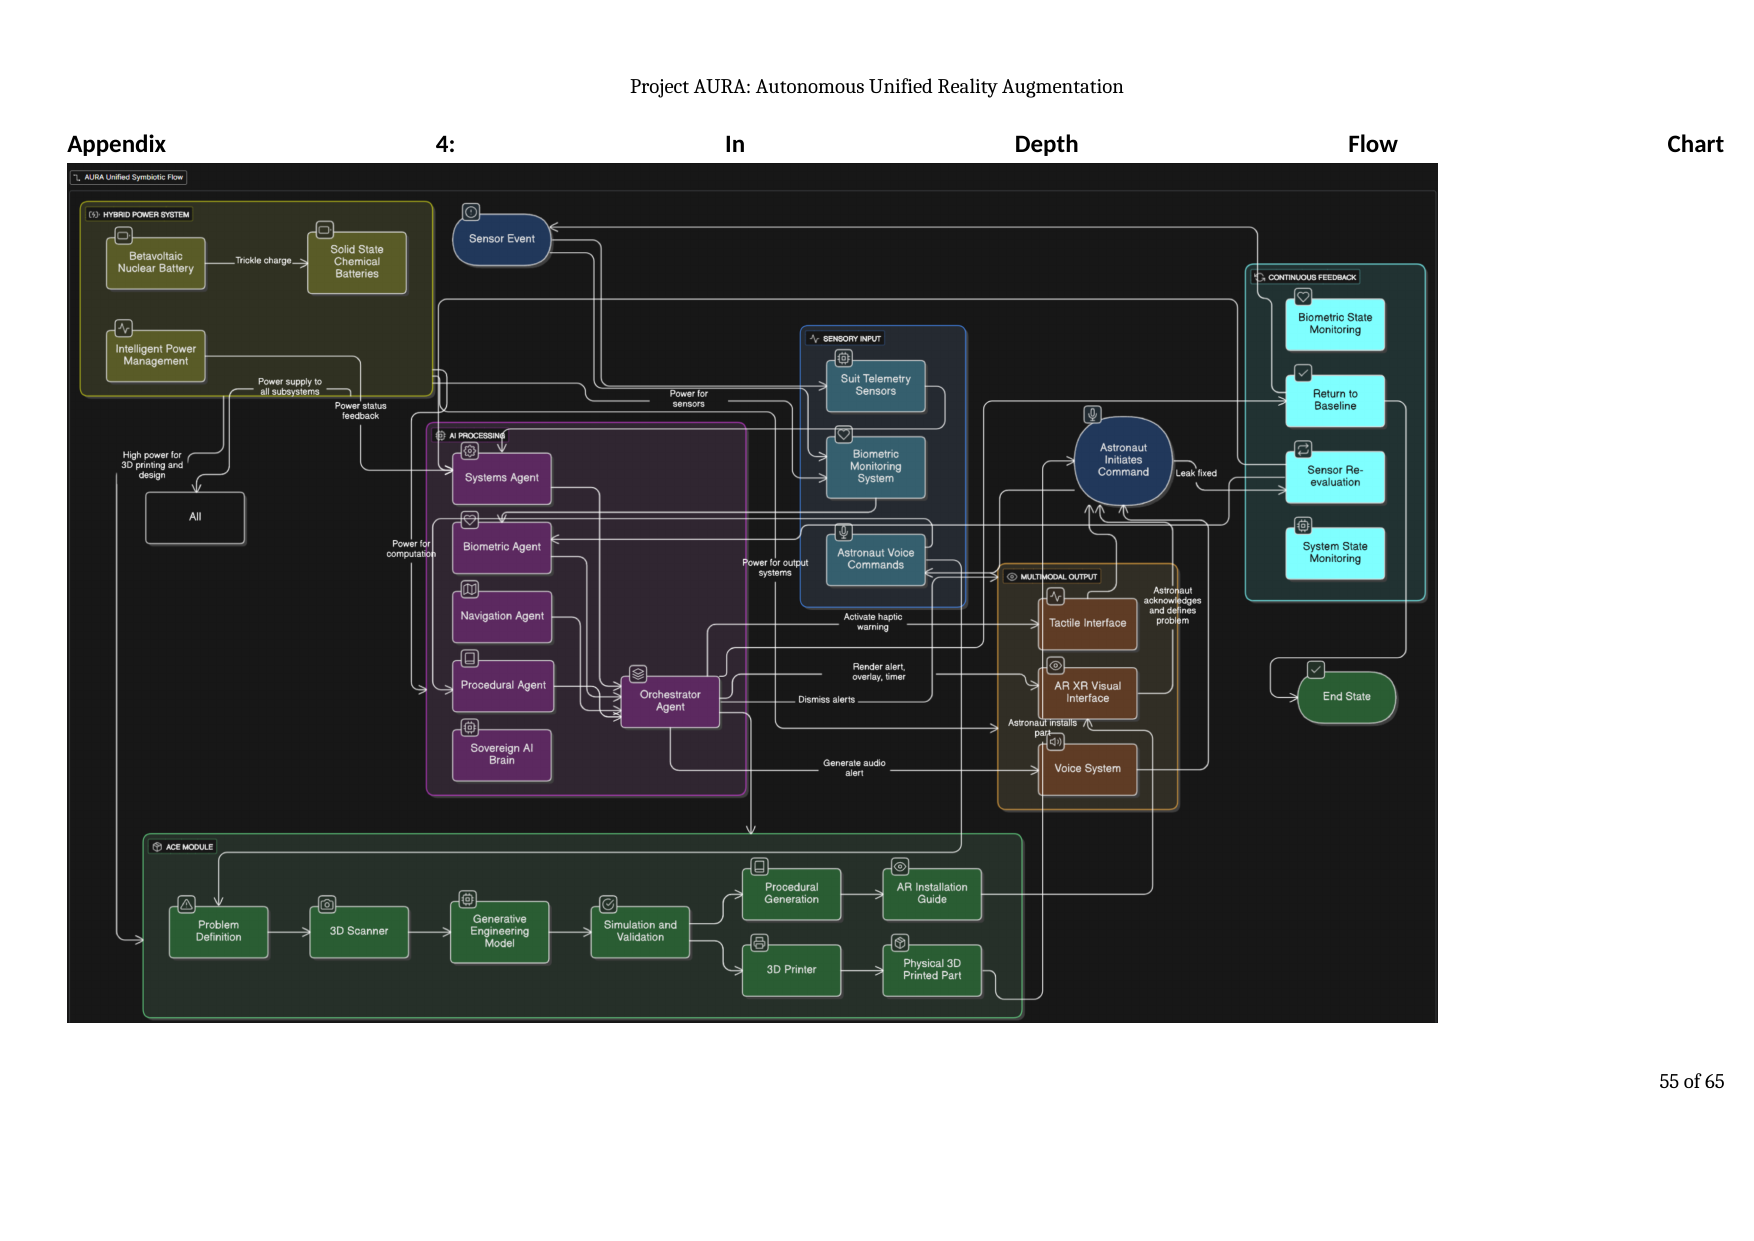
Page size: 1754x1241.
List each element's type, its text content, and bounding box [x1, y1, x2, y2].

picture [67, 163, 1438, 1023]
